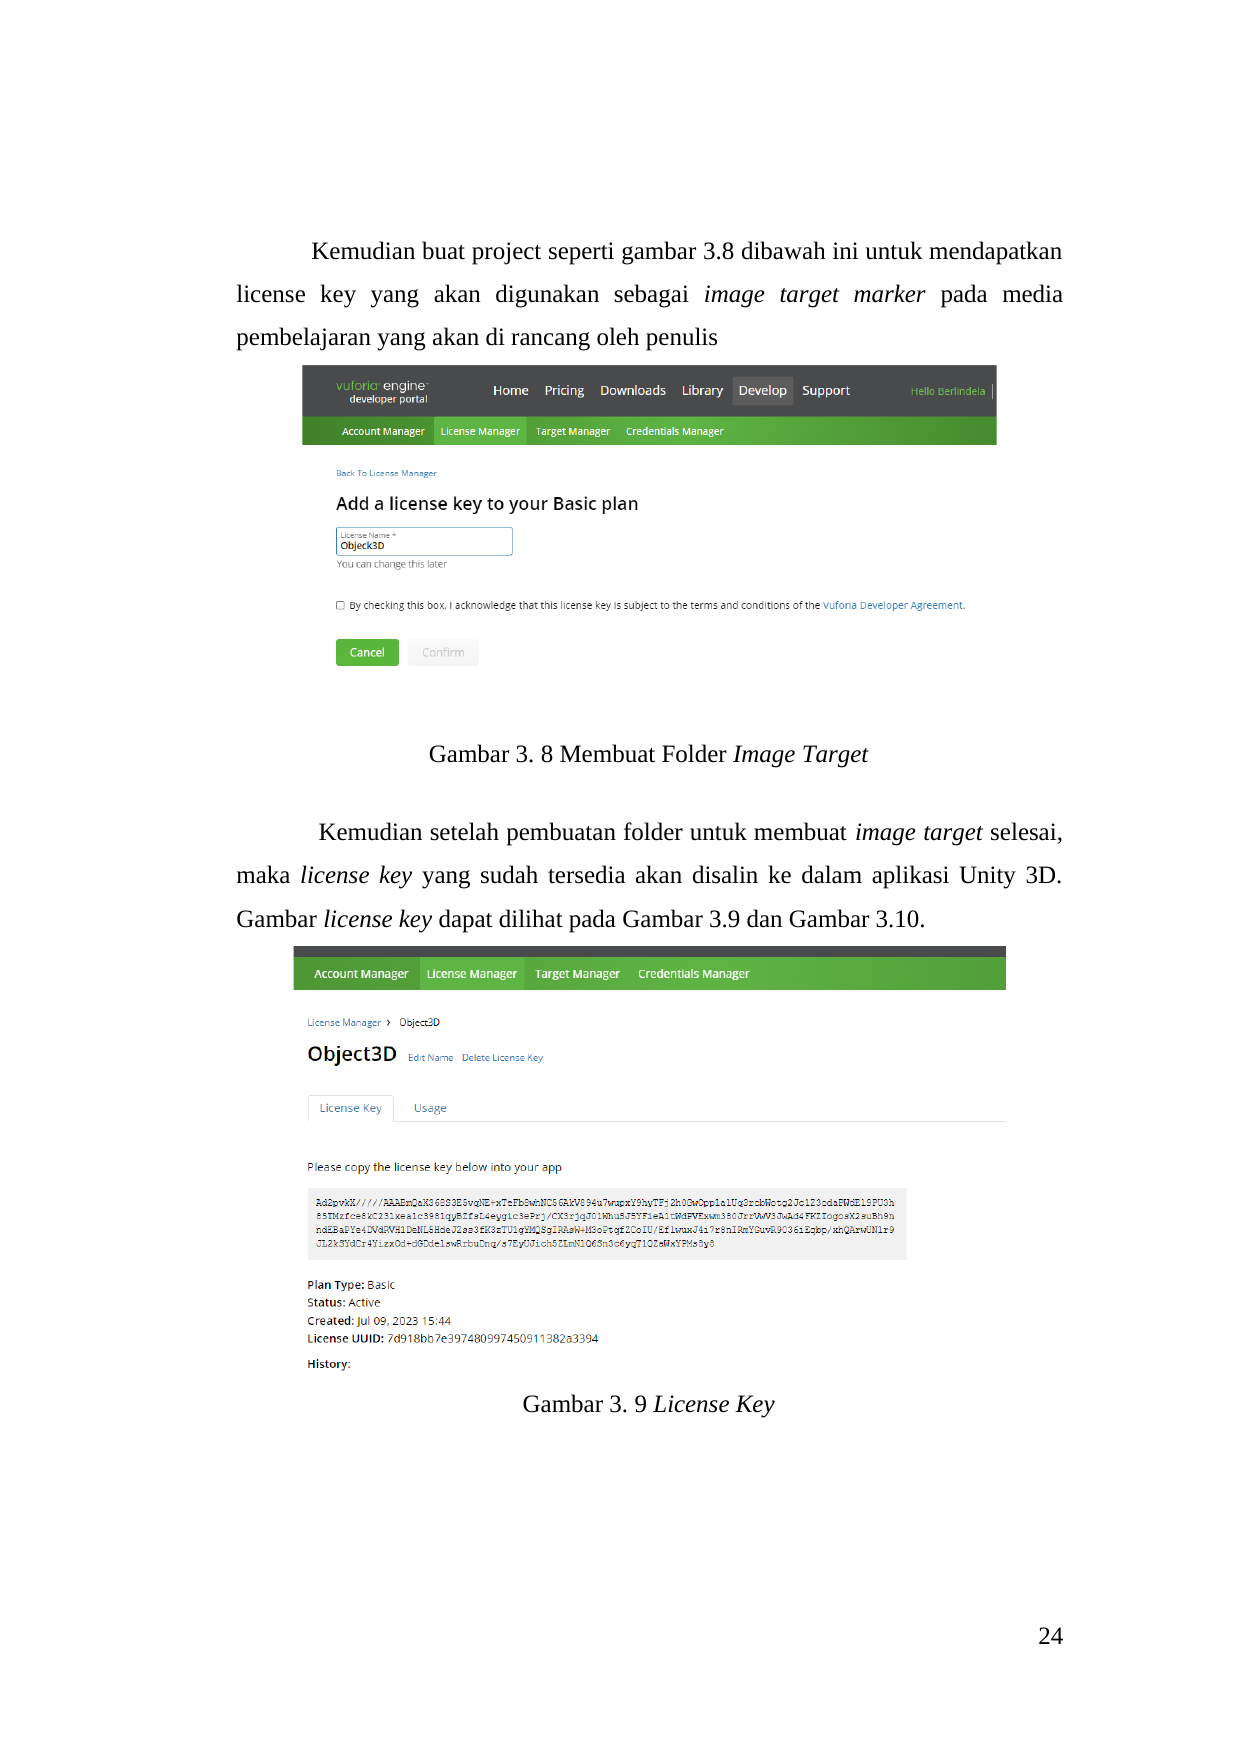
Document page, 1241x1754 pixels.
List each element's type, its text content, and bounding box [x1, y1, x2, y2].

text Kemudian setelah pembuatan folder untuk membuat image target selesai, maka license key yang sudah tersedia akan disalin ke dalam aplikasi Unity 3D. Gambar license key dapat dilihat pada Gambar 3.9 dan Gambar 3.10. [236, 817, 1063, 932]
picture [302, 365, 997, 725]
text Gambar 3. 9 License Key [236, 1389, 1063, 1418]
picture [293, 946, 1006, 1375]
text Gambar 3. 8 Membuat Folder Image Target [236, 739, 1063, 768]
text Kemudian buat project seperti gambar 3.8 dibawah ini untuk mendapatkan license key yang akan digunakan sebagai image target marker pada media pembelajaran yang akan di rancang oleh penulis [236, 236, 1063, 351]
